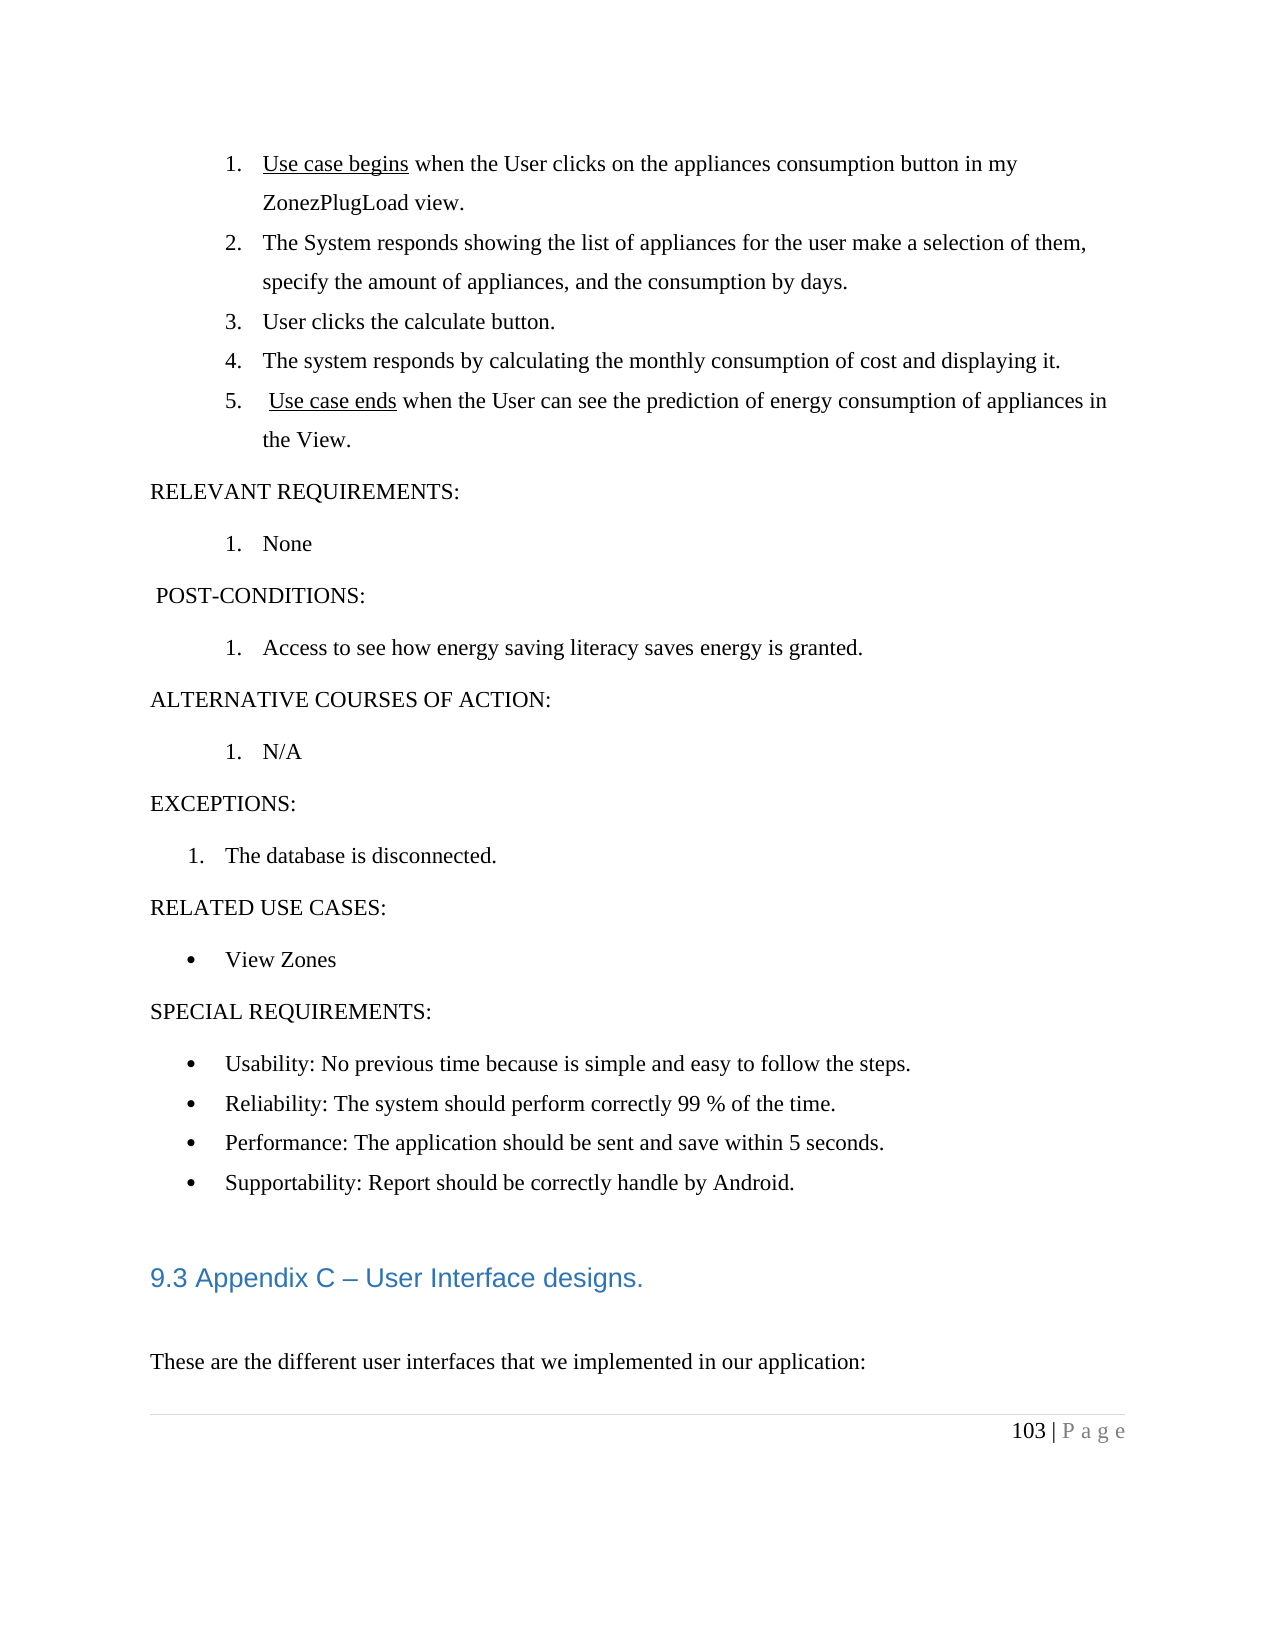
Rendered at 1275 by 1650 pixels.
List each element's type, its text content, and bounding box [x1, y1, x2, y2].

list View Zones [187, 946, 1125, 972]
text These are the different user interfaces that we implemented in our application: [150, 1348, 1125, 1374]
list Use case begins when the User clicks on the appliances consumption button in my ZonezPlugLoad view. [225, 150, 1125, 216]
list The system responds by calculating the monthly consumption of cost and displaying it. [225, 347, 1125, 374]
subtitle 9.3 Appendix C – User Interface designs. [150, 1262, 1125, 1293]
text SPECIAL REQUIREMENTS: [150, 998, 1125, 1024]
list None [225, 530, 1125, 557]
list User clicks the calculate button. [225, 308, 1125, 334]
list Access to see how energy saving literacy saves energy is granted. [225, 634, 1125, 661]
list Reliability: The system should perform correctly 99 % of the time. [187, 1089, 1125, 1116]
list N/A [225, 738, 1125, 764]
text RELATED USE CASES: [150, 894, 1125, 921]
list Supportability: Report should be correctly handle by Android. [187, 1168, 1125, 1195]
list The System responds showing the list of appliances for the user make a selection of them, specify the amount of appliances, and the consumption by days. [225, 229, 1125, 295]
text EXCEPTIONS: [150, 790, 1125, 817]
list The database is disconnected. [187, 842, 1125, 868]
text RELEVANT REQUIREMENTS: [150, 478, 1125, 505]
text POST-CONDITIONS: [150, 582, 1125, 609]
list Usability: No previous time because is simple and easy to follow the steps. [187, 1050, 1125, 1076]
text ALTERNATIVE COURSES OF ACTION: [150, 686, 1125, 713]
list Performance: The application should be sent and save within 5 seconds. [187, 1129, 1125, 1155]
list Use case ends when the User can see the prediction of energy consumption of appliances in the View. [225, 387, 1125, 453]
